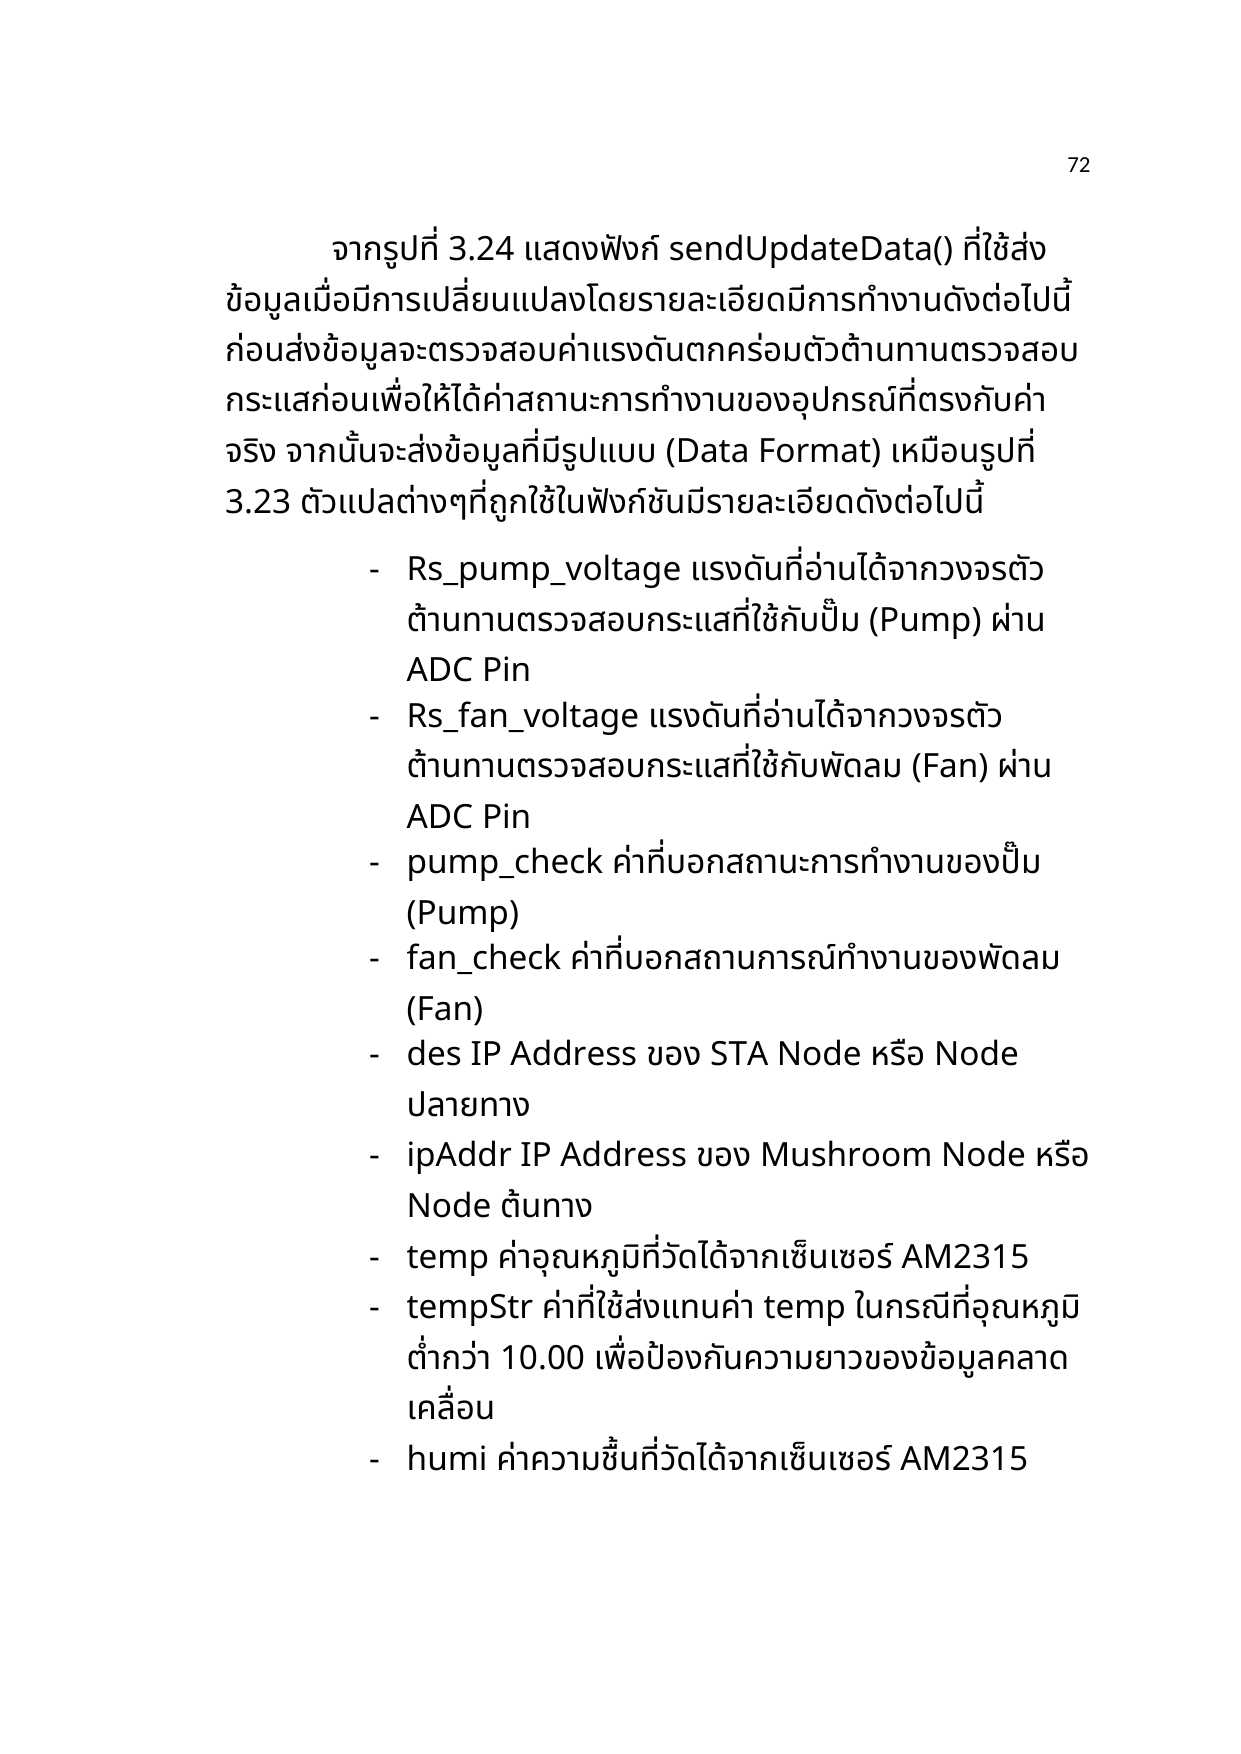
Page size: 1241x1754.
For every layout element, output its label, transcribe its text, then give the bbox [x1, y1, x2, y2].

list ipAddr IP Address ของ Mushroom Node หรือ Node ต้นทาง [369, 1131, 1090, 1232]
text จากรูปที่ 3.24 แสดงฟังก์ sendUpdateData() ที่ใช้ส่งข้อมูลเมื่อมีการเปลี่ยนแปลงโดยรายละเอียดมีการทำงานดังต่อไปนี้ ก่อนส่งข้อมูลจะตรวจสอบค่าแรงดันตกคร่อมตัวต้านทานตรวจสอบกระแสก่อนเพื่อให้ได้ค่าสถานะการทำงานของอุปกรณ์ที่ตรงกับค่าจริง จากนั้นจะส่งข้อมูลที่มีรูปแบบ (Data Format) เหมือนรูปที่ 3.23 ตัวแปลต่างๆที่ถูกใช้ในฟังก์ชันมีรายละเอียดดังต่อไปนี้ [225, 225, 1090, 528]
list fan_check ค่าที่บอกสถานการณ์ทำงานของพัดลม (Fan) [369, 934, 1090, 1030]
list humi ค่าความชื้นที่วัดได้จากเซ็นเซอร์ AM2315 [369, 1435, 1090, 1485]
list Rs_pump_voltage แรงดันที่อ่านได้จากวงจรตัวต้านทานตรวจสอบกระแสที่ใช้กับปั๊ม (Pump) ผ่าน ADC Pin [369, 545, 1090, 691]
list Rs_fan_voltage แรงดันที่อ่านได้จากวงจรตัวต้านทานตรวจสอบกระแสที่ใช้กับพัดลม (Fan) ผ่าน ADC Pin [369, 691, 1090, 838]
list temp ค่าอุณหภูมิที่วัดได้จากเซ็นเซอร์ AM2315 [369, 1232, 1090, 1283]
list des IP Address ของ STA Node หรือ Node ปลายทาง [369, 1030, 1090, 1131]
list tempStr ค่าที่ใช้ส่งแทนค่า temp ในกรณีที่อุณหภูมิต่ำกว่า 10.00 เพื่อป้องกันความยาวของข้อมูลคลาดเคลื่อน [369, 1283, 1090, 1435]
list pump_check ค่าที่บอกสถานะการทำงานของปั๊ม (Pump) [369, 838, 1090, 934]
